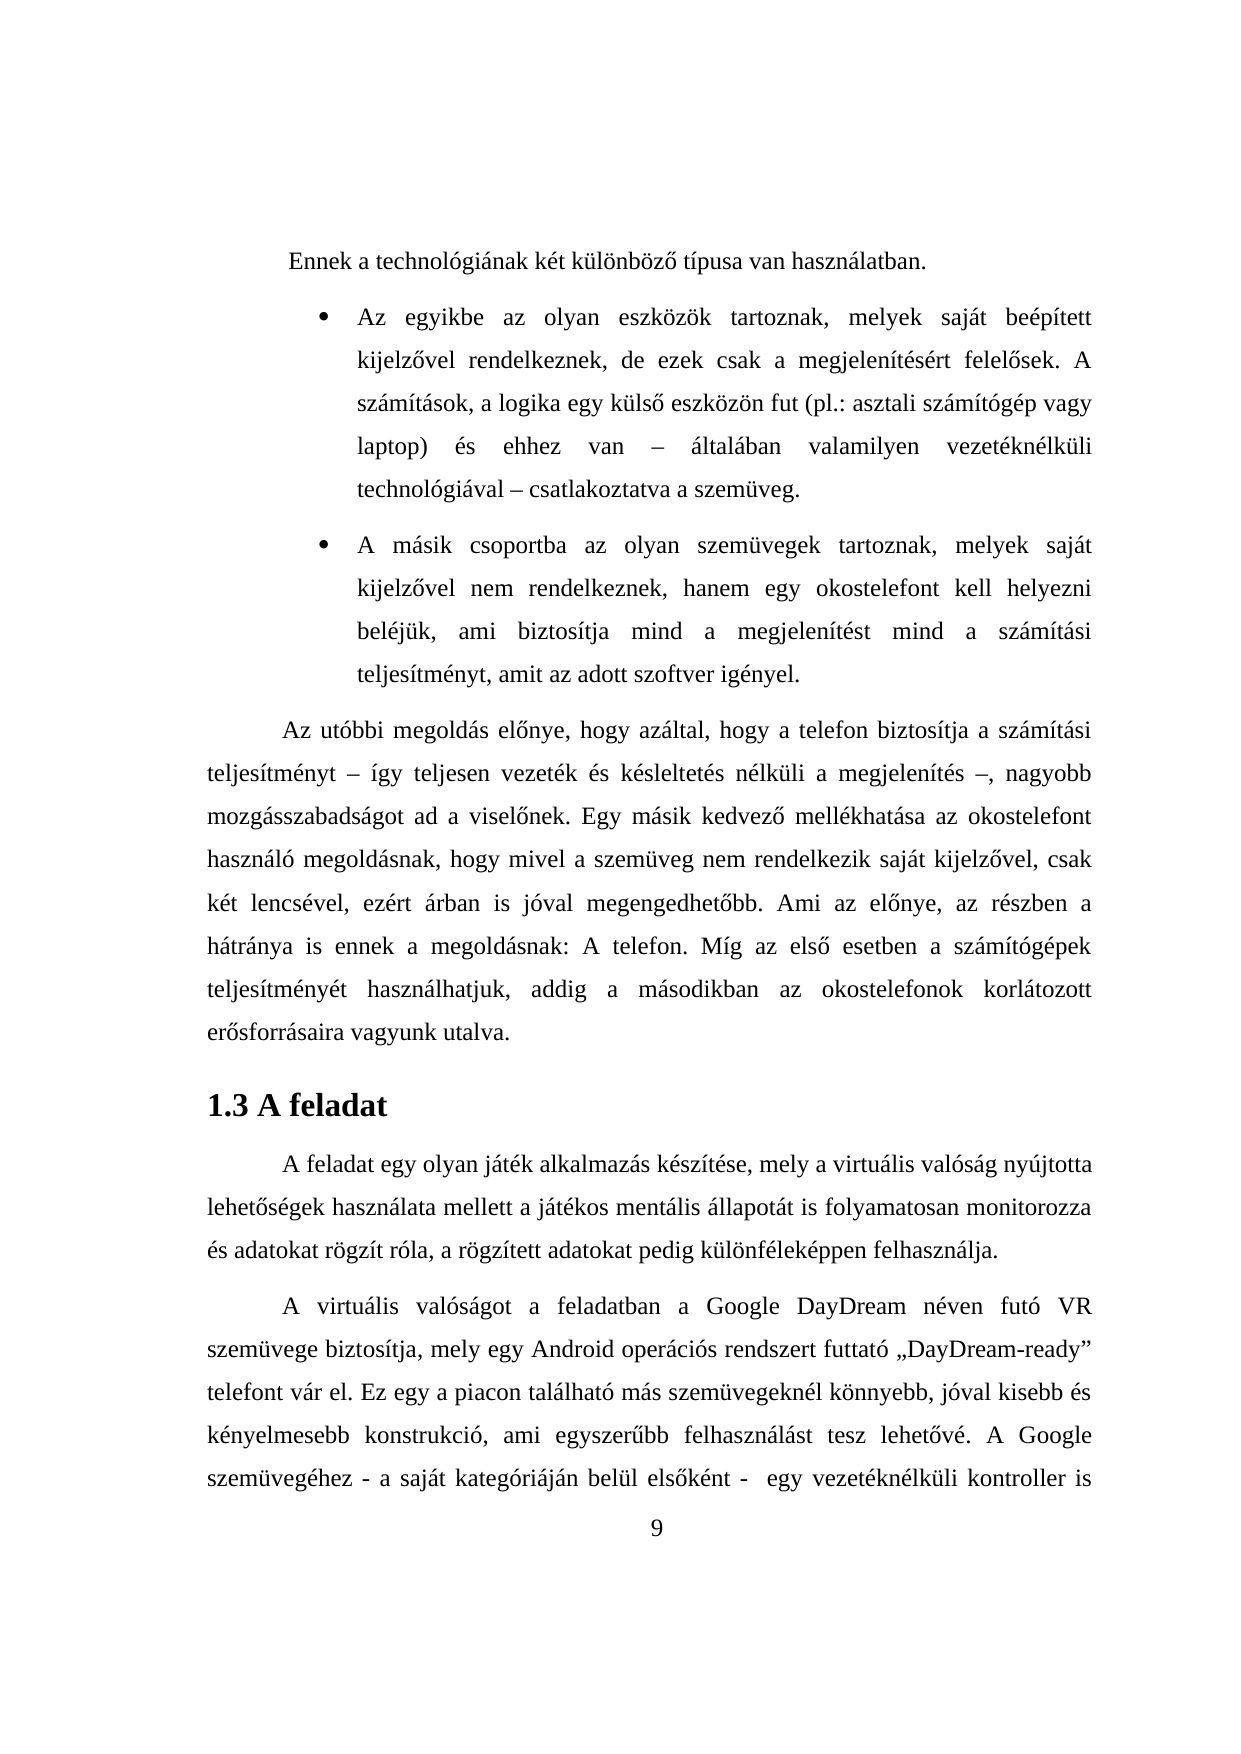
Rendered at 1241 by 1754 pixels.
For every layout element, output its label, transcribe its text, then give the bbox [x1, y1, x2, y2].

list Az egyik az olyan eszközök, melyek saját beépített kijelzővel rendelkeznek, de ezek csak a megjelenítésért felelősek számítások, a logika egy külső eszközön fut (pl.: asztali számítógép vagy laptop) és ehhez van – általában – csatlakoztatva a szemüveg. [319, 302, 1092, 503]
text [207, 1291, 1092, 1492]
text A feladat egy olyan játék alkalmazás készítése, mely a virtuális valóság nyújtotta lehetőségek használata mellett a játékos mentális állapotát is folyamatosan monitorozza és adatokat rögzít róla, a rögzített adatokat pedig különféleképpen felhasználja. [207, 1149, 1092, 1264]
subtitle A feladat [207, 1085, 1092, 1123]
text Az utóbbi megoldás előnye, hogy azáltal, hogy a telefon biztosítja a számítási teljesítményt teljesen vezeték és késleltetés nélküli a megjelenítés nagyobb mozgásszabadságot ad a viselőnek. Egy másik kedvező mellékhatása az okostelefont használó megoldásnak, hogy mivel a szemüveg nem rendelkezik saját kijelzővel csak két lencsével ezért árban is jóval megengedhetőbb. Ami az előnye az részben a hátránya is ennek a megoldásnakA telefon. Míg az első esetben a számítógépek teljesítményét használhatjuk, addig a másodikban az okostelefonok korlátozott erősforrásaira vagyunk utalva. [207, 715, 1092, 1046]
list A másik csoportba olyan szemüvegek tartoznak, melyek saját kijelzővel nem rendelkeznek, hanem egy okostelefont kell helyezni beléjük, ami biztosítja mind a megjelenítést mind a számítási teljesítményt, amit az adott szoftver igényel. [319, 530, 1092, 688]
text Ennek a technológiának két különböző típusa van használatban. [207, 246, 1092, 275]
